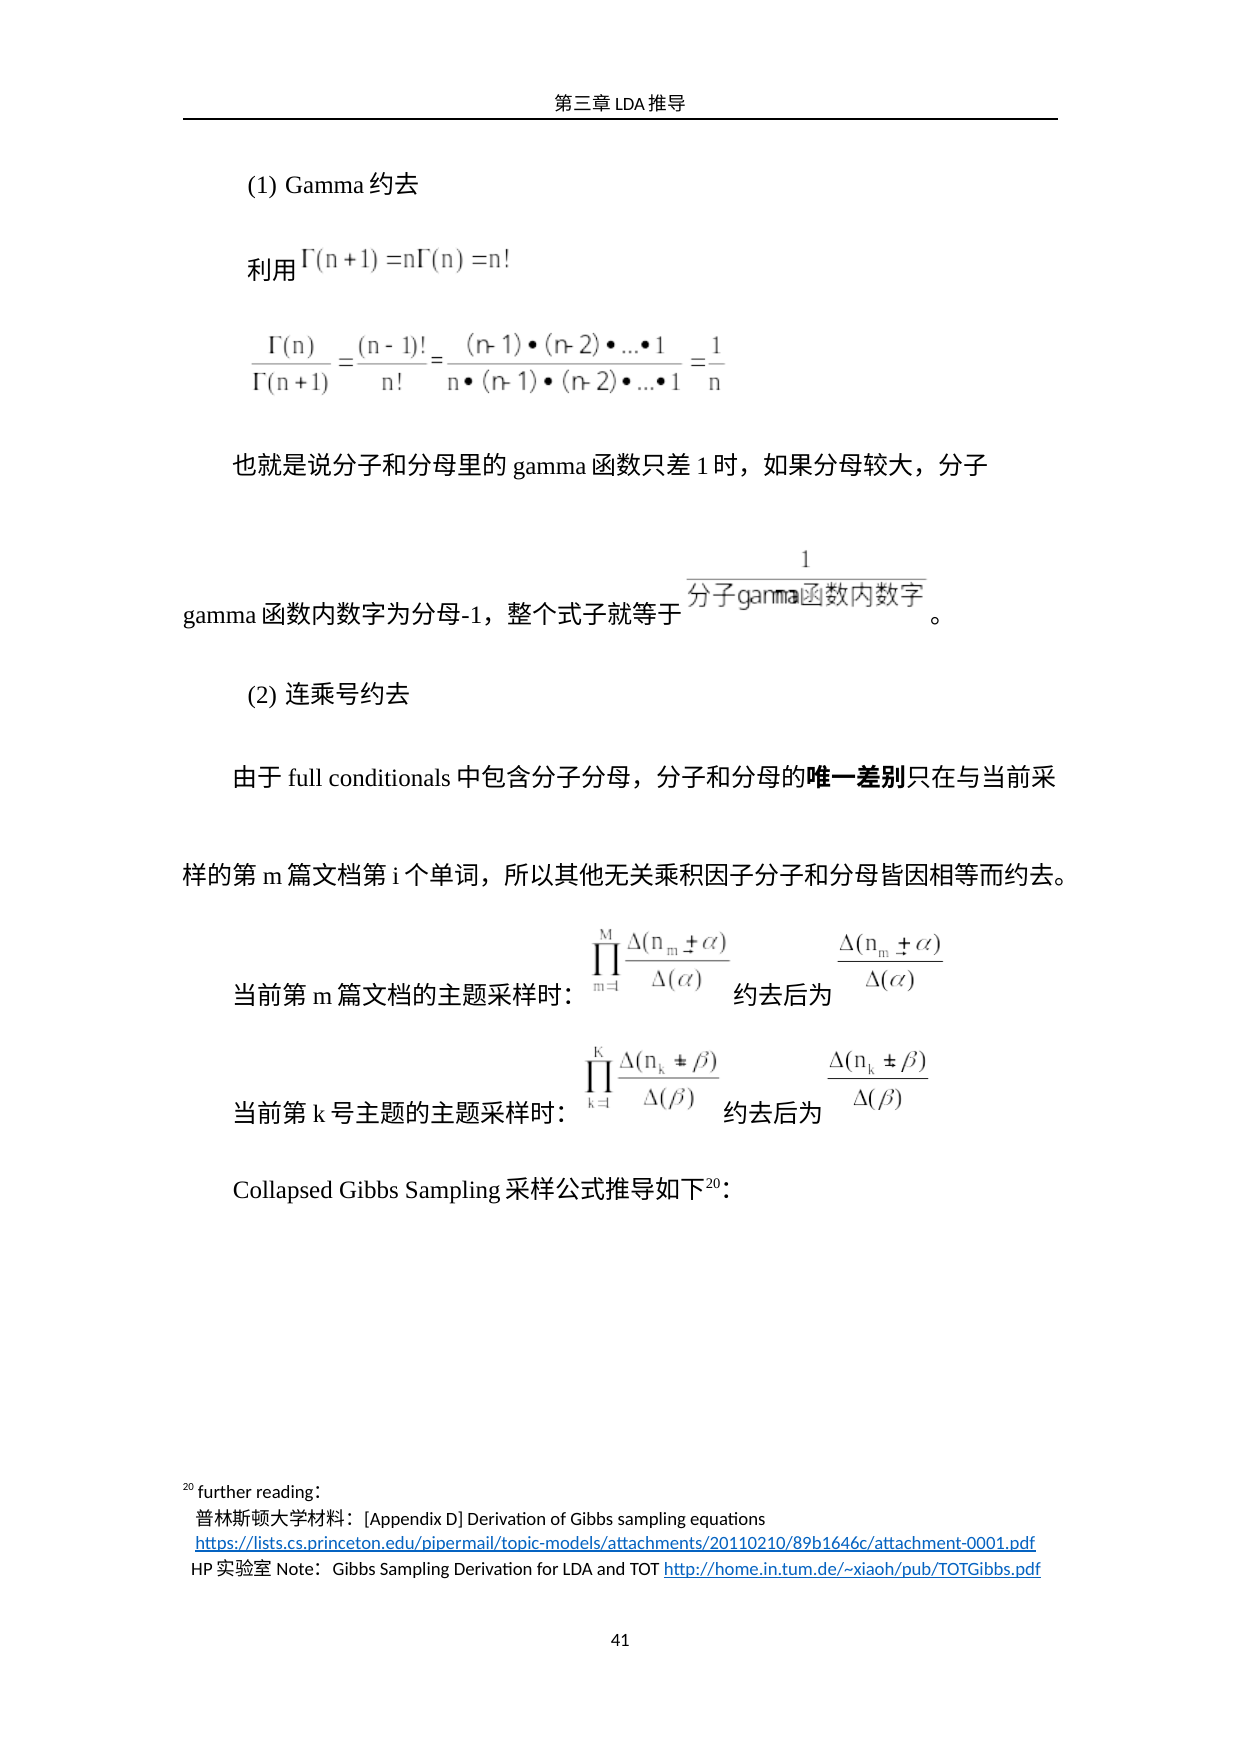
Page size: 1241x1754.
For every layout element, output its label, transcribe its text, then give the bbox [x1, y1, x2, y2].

text 由于full conditionals中包含分子分母，分子和分母的唯一差别只在与当前采样的第m篇文档第i个单词，所以其他无关乘积因子分子和分母皆因相等而约去。 [183, 743, 1058, 906]
text 也就是说分子和分母里的gamma函数只差1时，如果分母较大，分子gamma函数内数字为分母-1，整个式子就等于。 [183, 431, 1058, 642]
text 当前第k号主题的主题采样时：约去后为 [183, 1039, 1058, 1137]
list Gamma约去 [247, 150, 1058, 215]
text Collapsed Gibbs Sampling采样公式推导如下： [183, 1155, 1058, 1220]
text 当前第m篇文档的主题采样时：约去后为 [183, 924, 1058, 1021]
list 连乘号约去 [247, 660, 1058, 725]
text 利用 [197, 233, 1058, 298]
